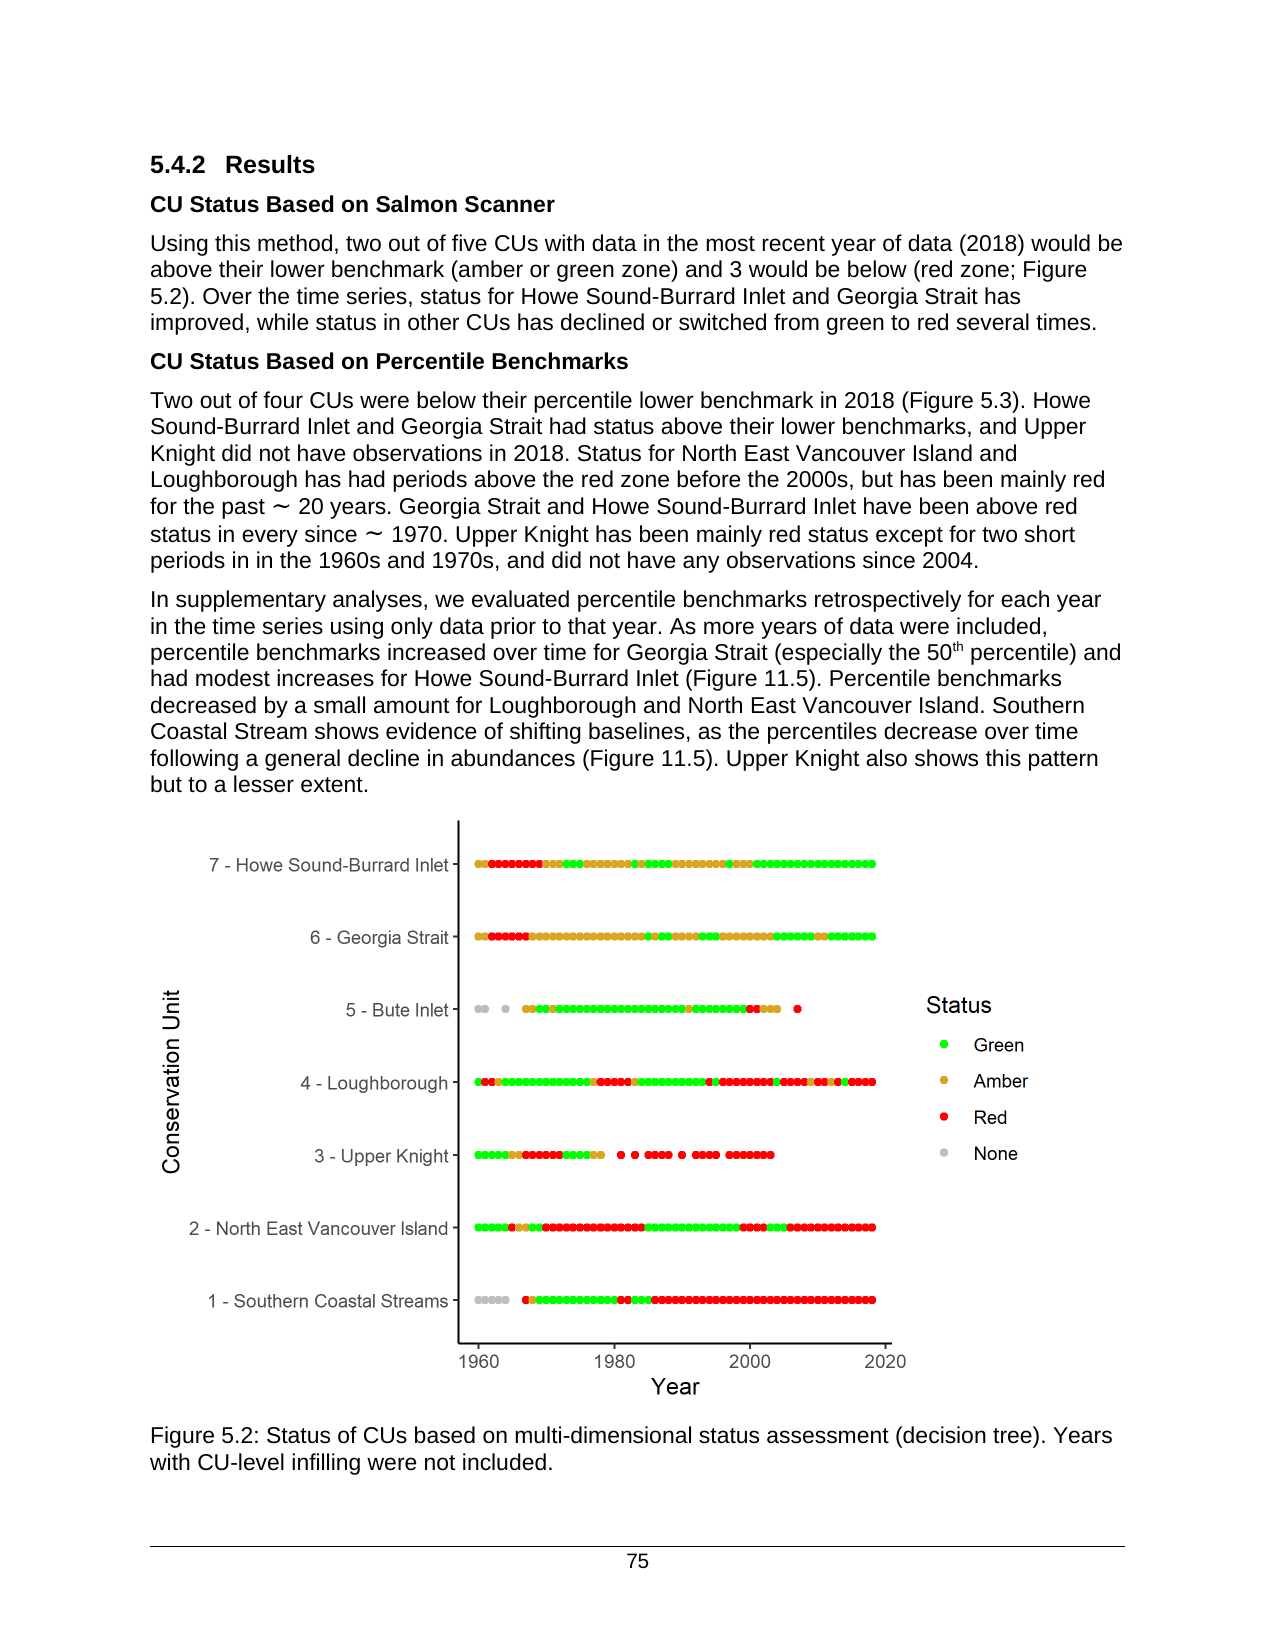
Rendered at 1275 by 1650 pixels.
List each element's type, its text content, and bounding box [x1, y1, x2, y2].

text In supplementary analyses, we evaluated percentile benchmarks retrospectively for each year in the time series using only data prior to that year. As more years of data were included, percentile benchmarks increased over time for Georgia Strait (especially the 50th percentile) and had modest increases for Howe Sound-Burrard Inlet (Figure 11.5). Percentile benchmarks decreased by a small amount for Loughborough and North East Vancouver Island. Southern Coastal Stream shows evidence of shifting baselines, as the percentiles decrease over time following a general decline in abundances (Figure 11.5). Upper Knight also shows this pattern but to a lesser extent. [150, 586, 1125, 797]
picture [150, 809, 1050, 1410]
text Using this method, two out of five CUs with data in the most recent year of data (2018) would be above their lower benchmark (amber or green zone) and 3 would be below (red zone; Figure 5.2). Over the time series, status for Howe Sound-Burrard Inlet and Georgia Strait has improved, while status in other CUs has declined or switched from green to red several times. [150, 230, 1125, 336]
text Two out of four CUs were below their percentile lower benchmark in 2018 (Figure 5.3). Howe Sound-Burrard Inlet and Georgia Strait had status above their lower benchmarks, and Upper Knight did not have observations in 2018. Status for North East Vancouver Island and Loughborough has had periods above the red zone before the 2000s, but has been mainly red for the past 20 years. Georgia Strait and Howe Sound-Burrard Inlet have been above red status in every since 1970. Upper Knight has been mainly red status except for two short periods in in the 1960s and 1970s, and did not have any observations since 2004. [150, 387, 1125, 574]
text CU Status Based on Percentile Benchmarks [150, 348, 1125, 374]
subtitle 5.4.2 Results [150, 150, 1125, 179]
text CU Status Based on Salmon Scanner [150, 191, 1125, 218]
text Figure 5.2: Status of CUs based on multi-dimensional status assessment (decision tree). Years with CU-level infilling were not included. [150, 1422, 1125, 1475]
